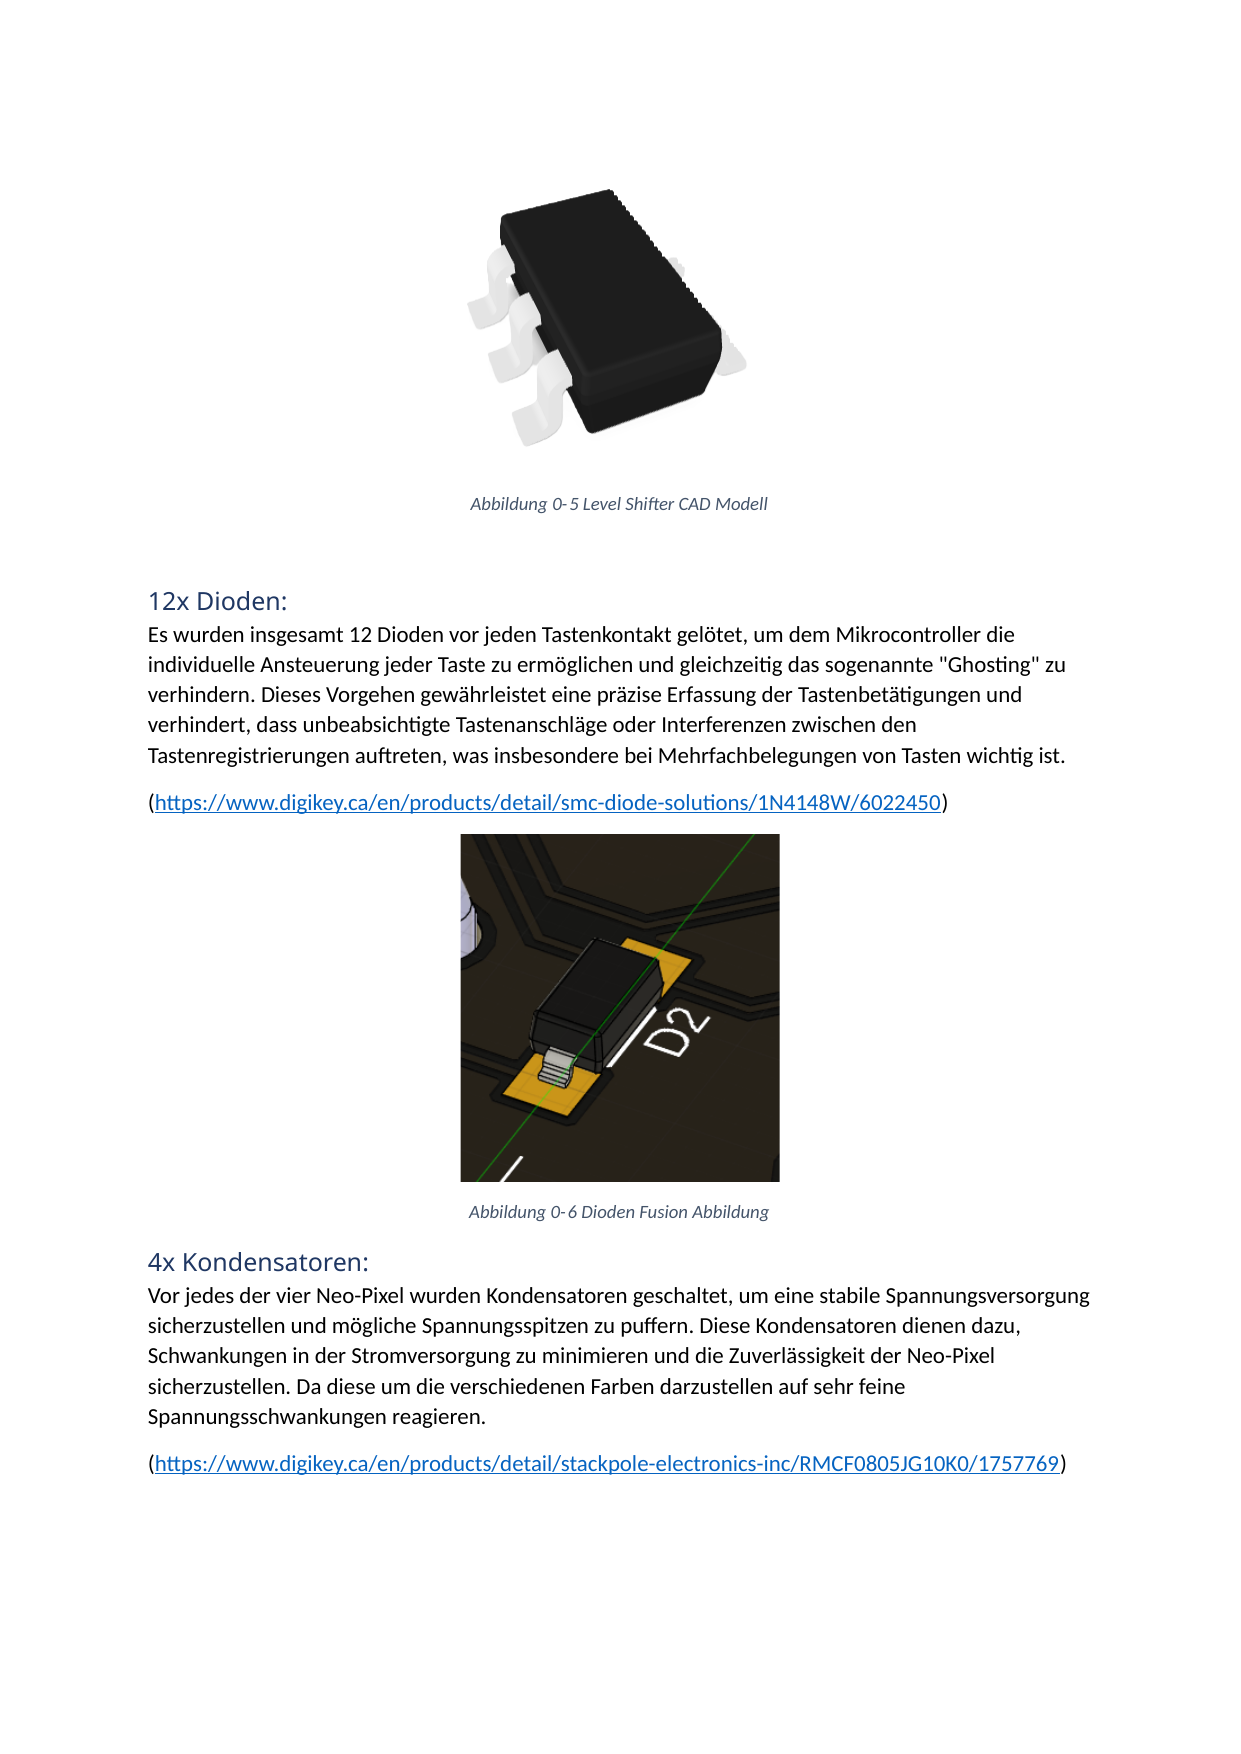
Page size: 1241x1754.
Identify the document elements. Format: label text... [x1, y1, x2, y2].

text (https://www.digikey.ca/en/products/detail/stackpole-electronics-inc/RMCF0805JG10K0/1757769) [148, 1449, 1093, 1477]
picture [438, 147, 802, 474]
subtitle 12x Dioden: [148, 583, 1093, 617]
text Vor jedes der vier Neo-Pixel wurden Kondensatoren geschaltet, um eine stabile Spannungsversorgung sicherzustellen und mögliche Spannungsspitzen zu puffern. Diese Kondensatoren dienen dazu, Schwankungen in der Stromversorgung zu minimieren und die Zuverlässigkeit der Neo-Pixel sicherzustellen. Da diese um die verschiedenen Farben darzustellen auf sehr feine Spannungsschwankungen reagieren. [148, 1281, 1093, 1430]
subtitle 4x Kondensatoren: [148, 1244, 1093, 1278]
picture [460, 834, 780, 1182]
text Es wurden insgesamt 12 Dioden vor jeden Tastenkontakt gelötet, um dem Mikrocontroller die individuelle Ansteuerung jeder Taste zu ermöglichen und gleichzeitig das sogenannte "Ghosting" zu verhindern. Dieses Vorgehen gewährleistet eine präzise Erfassung der Tastenbetätigungen und verhindert, dass unbeabsichtigte Tastenanschläge oder Interferenzen zwischen den Tastenregistrierungen auftreten, was insbesondere bei Mehrfachbelegungen von Tasten wichtig ist. [148, 620, 1093, 769]
text (https://www.digikey.ca/en/products/detail/smc-diode-solutions/1N4148W/6022450) [148, 788, 1093, 816]
